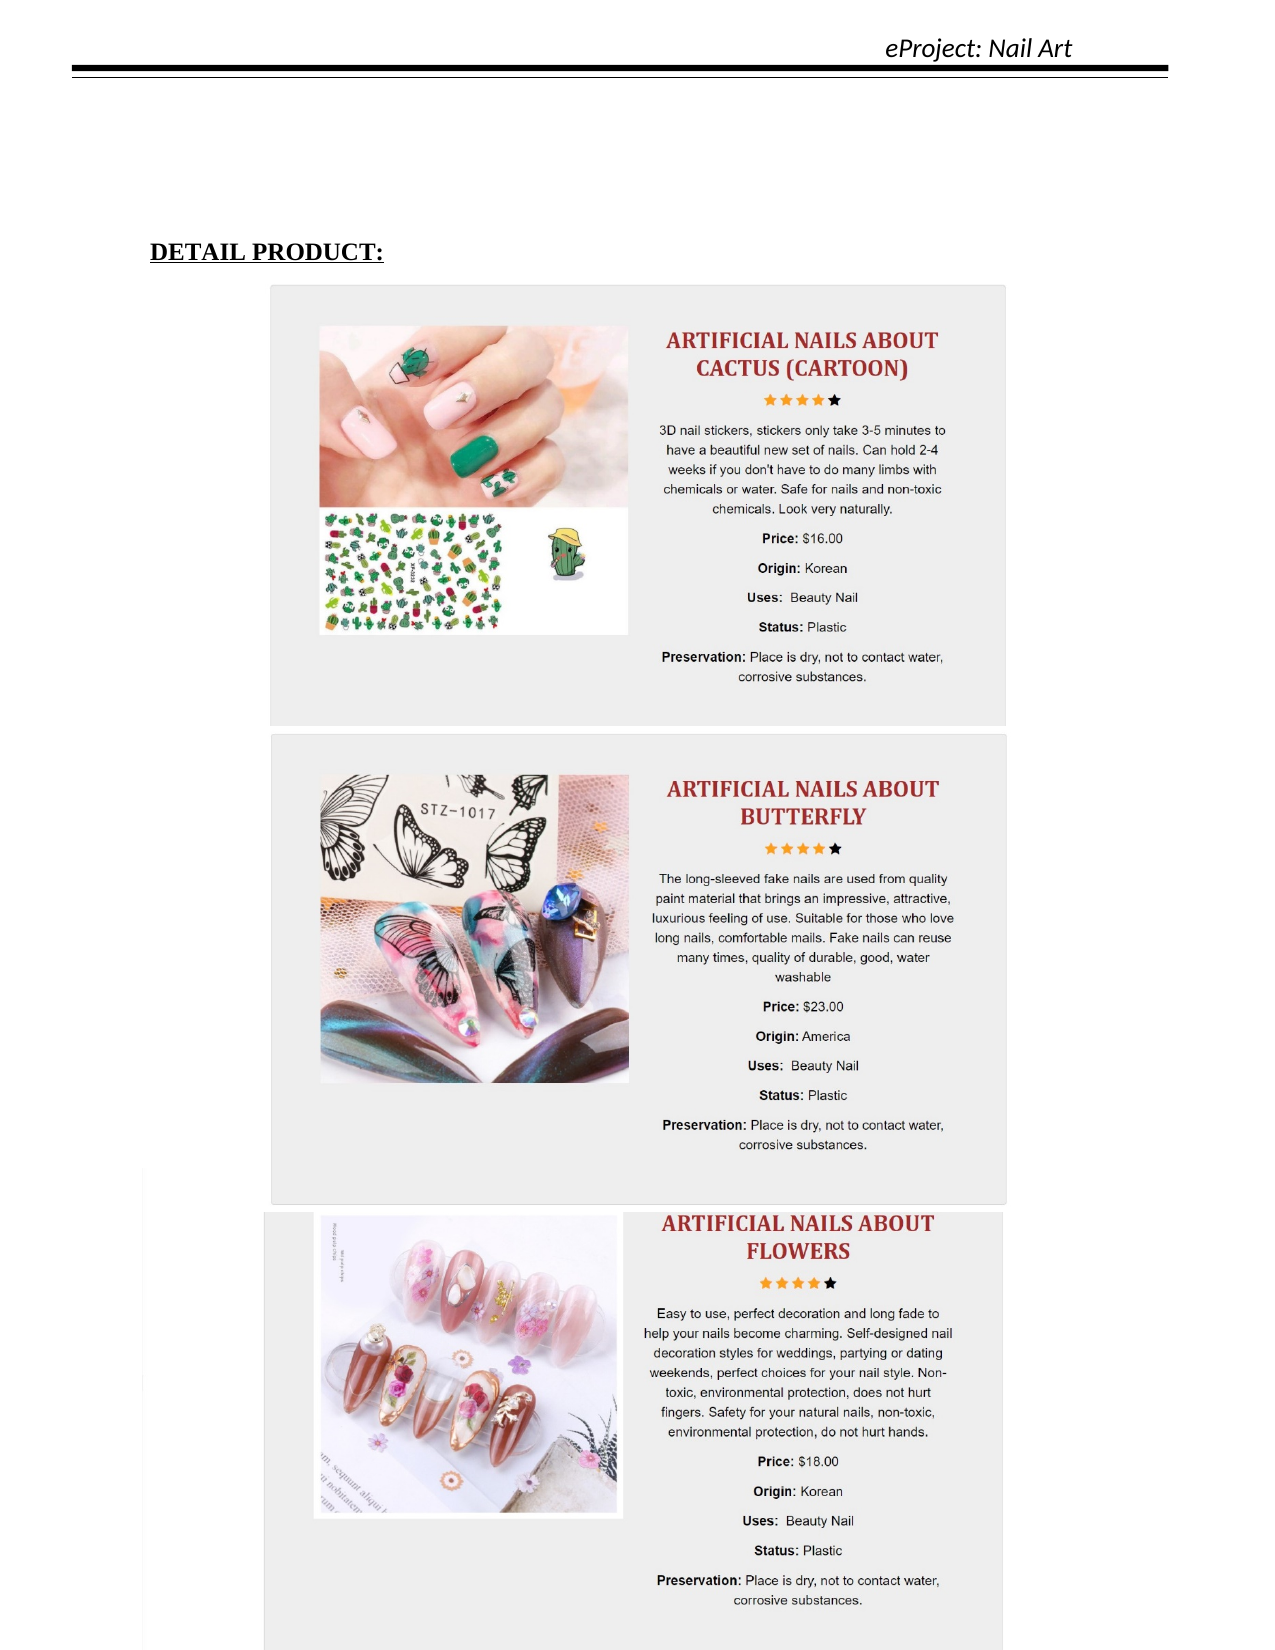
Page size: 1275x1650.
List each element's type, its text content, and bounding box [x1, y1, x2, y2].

picture [142, 272, 1125, 1650]
text DETAIL PRODUCT: [150, 237, 1125, 266]
